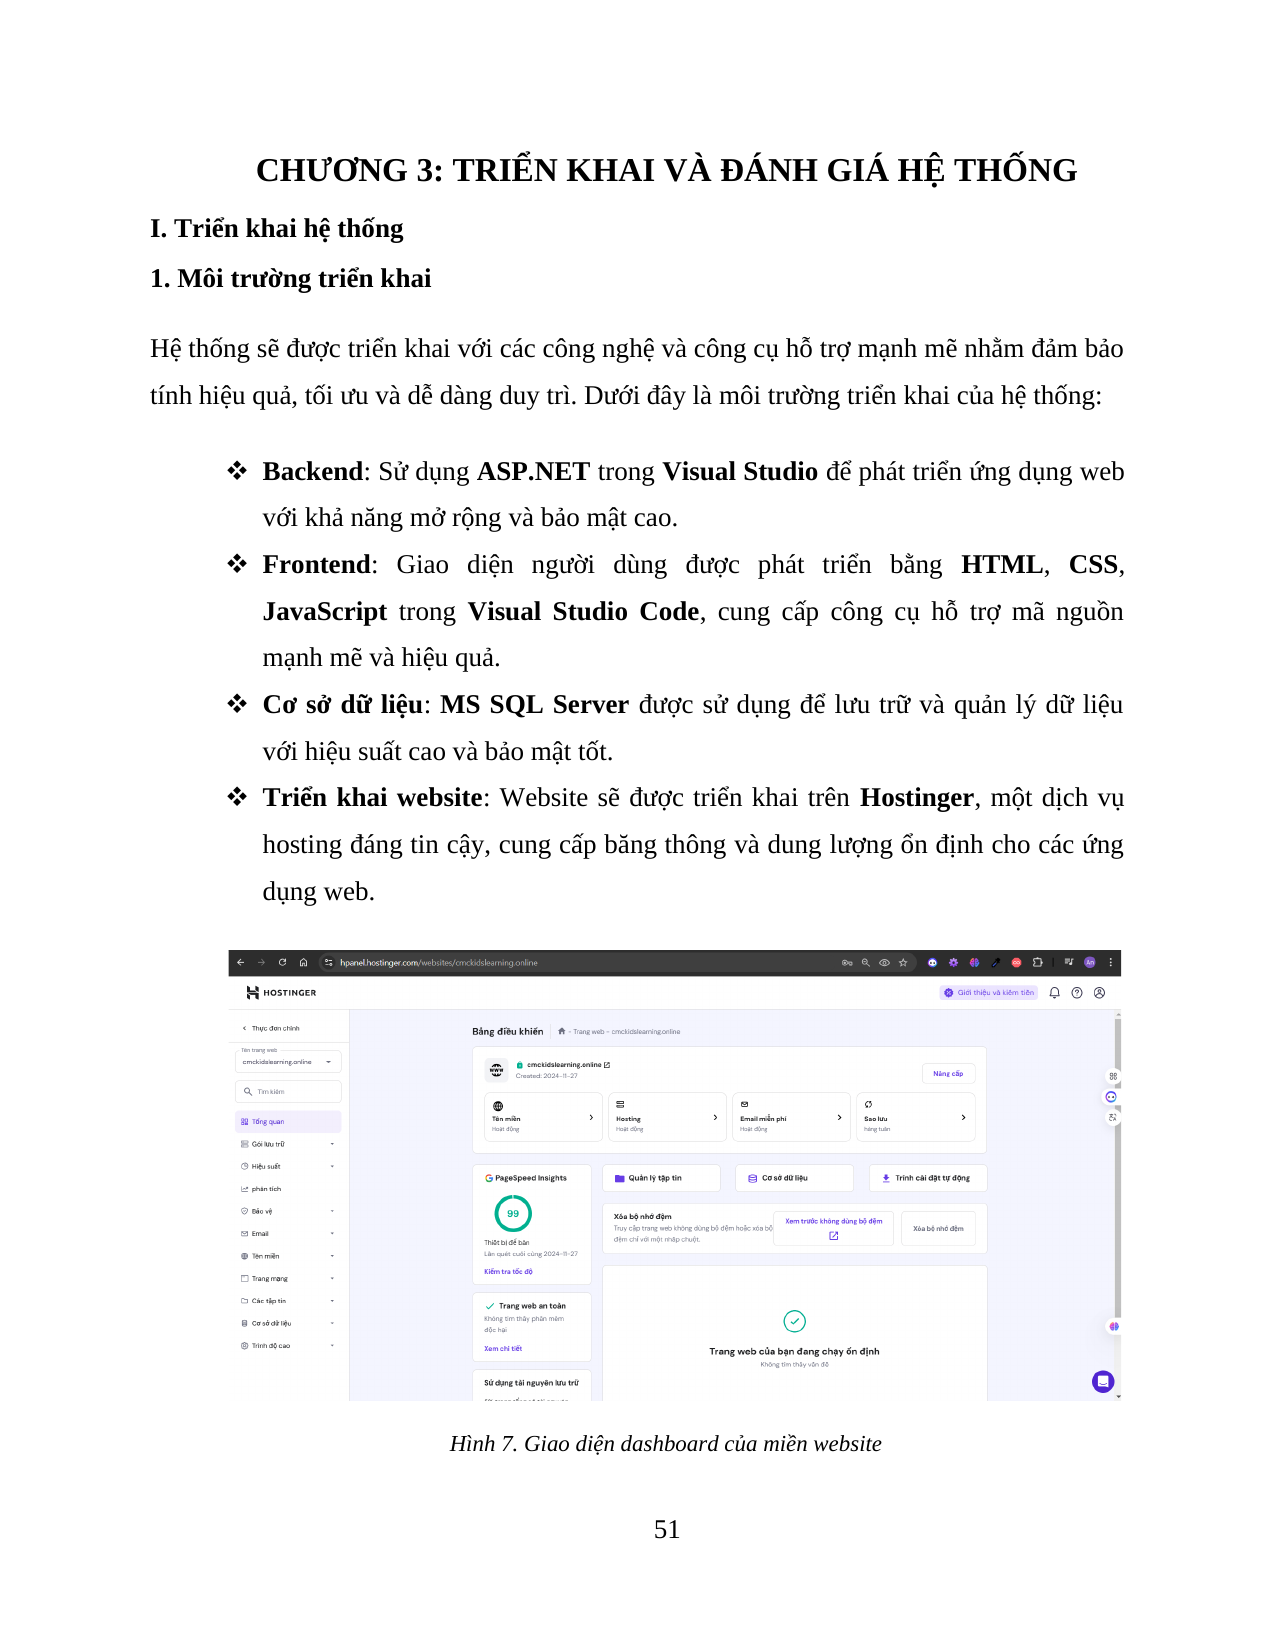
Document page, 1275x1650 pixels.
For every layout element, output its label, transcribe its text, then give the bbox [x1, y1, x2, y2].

picture [228, 950, 1122, 1401]
text Hình 7. Giao diện dashboard của miền website [150, 1430, 1125, 1456]
list Triển khai website: Website sẽ được triển khai trên Hostinger, một dịch vụ hosting đáng tin cậy, cung cấp băng thông và dung lượng ổn định cho các ứng dụng web. [225, 782, 1125, 906]
text Hệ thống sẽ được triển khai với các công nghệ và công cụ hỗ trợ mạnh mẽ nhằm đảm bảo tính hiệu quả, tối ưu và dễ dàng duy trì. Dưới đây là môi trường triển khai của hệ thống: [150, 332, 1125, 410]
list Frontend: Giao diện người dùng được phát triển bằng HTML, CSS, JavaScript trong Visual Studio Code, cung cấp công cụ hỗ trợ mã nguồn mạnh mẽ và hiệu quả. [225, 548, 1125, 673]
subtitle CHƯƠNG 3: TRIỂN KHAI VÀ ĐÁNH GIÁ HỆ THỐNG [150, 150, 1125, 188]
list Cơ sở dữ liệu: MS SQL Server được sử dụng để lưu trữ và quản lý dữ liệu với hiệu suất cao và bảo mật tốt. [225, 688, 1125, 766]
list Backend: Sử dụng ASP.NET trong Visual Studio để phát triển ứng dụng web với khả năng mở rộng và bảo mật cao. [225, 454, 1125, 532]
subtitle I. Triển khai hệ thống [150, 212, 1125, 243]
subtitle 1. Môi trường triển khai [150, 262, 1125, 294]
